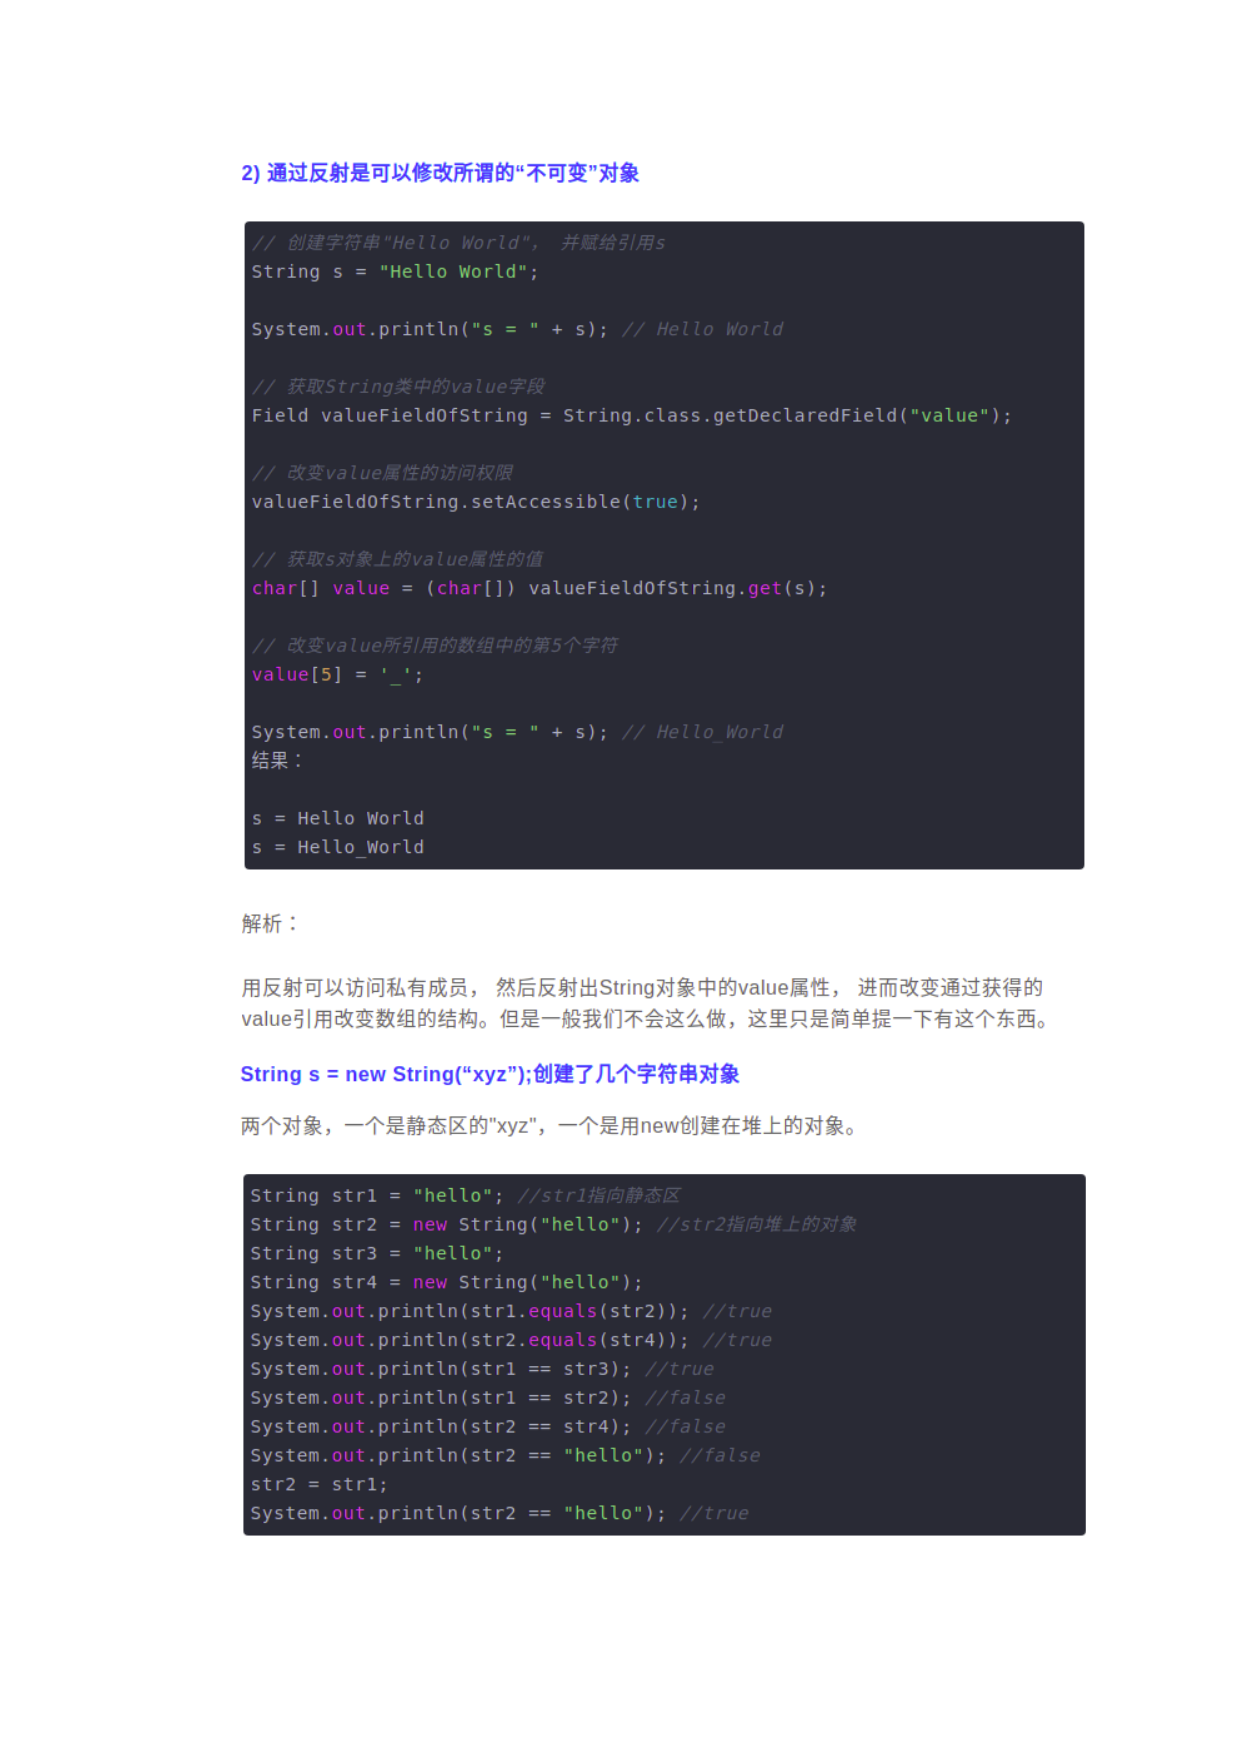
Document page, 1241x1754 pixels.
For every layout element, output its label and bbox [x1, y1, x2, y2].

picture [231, 150, 1097, 1552]
